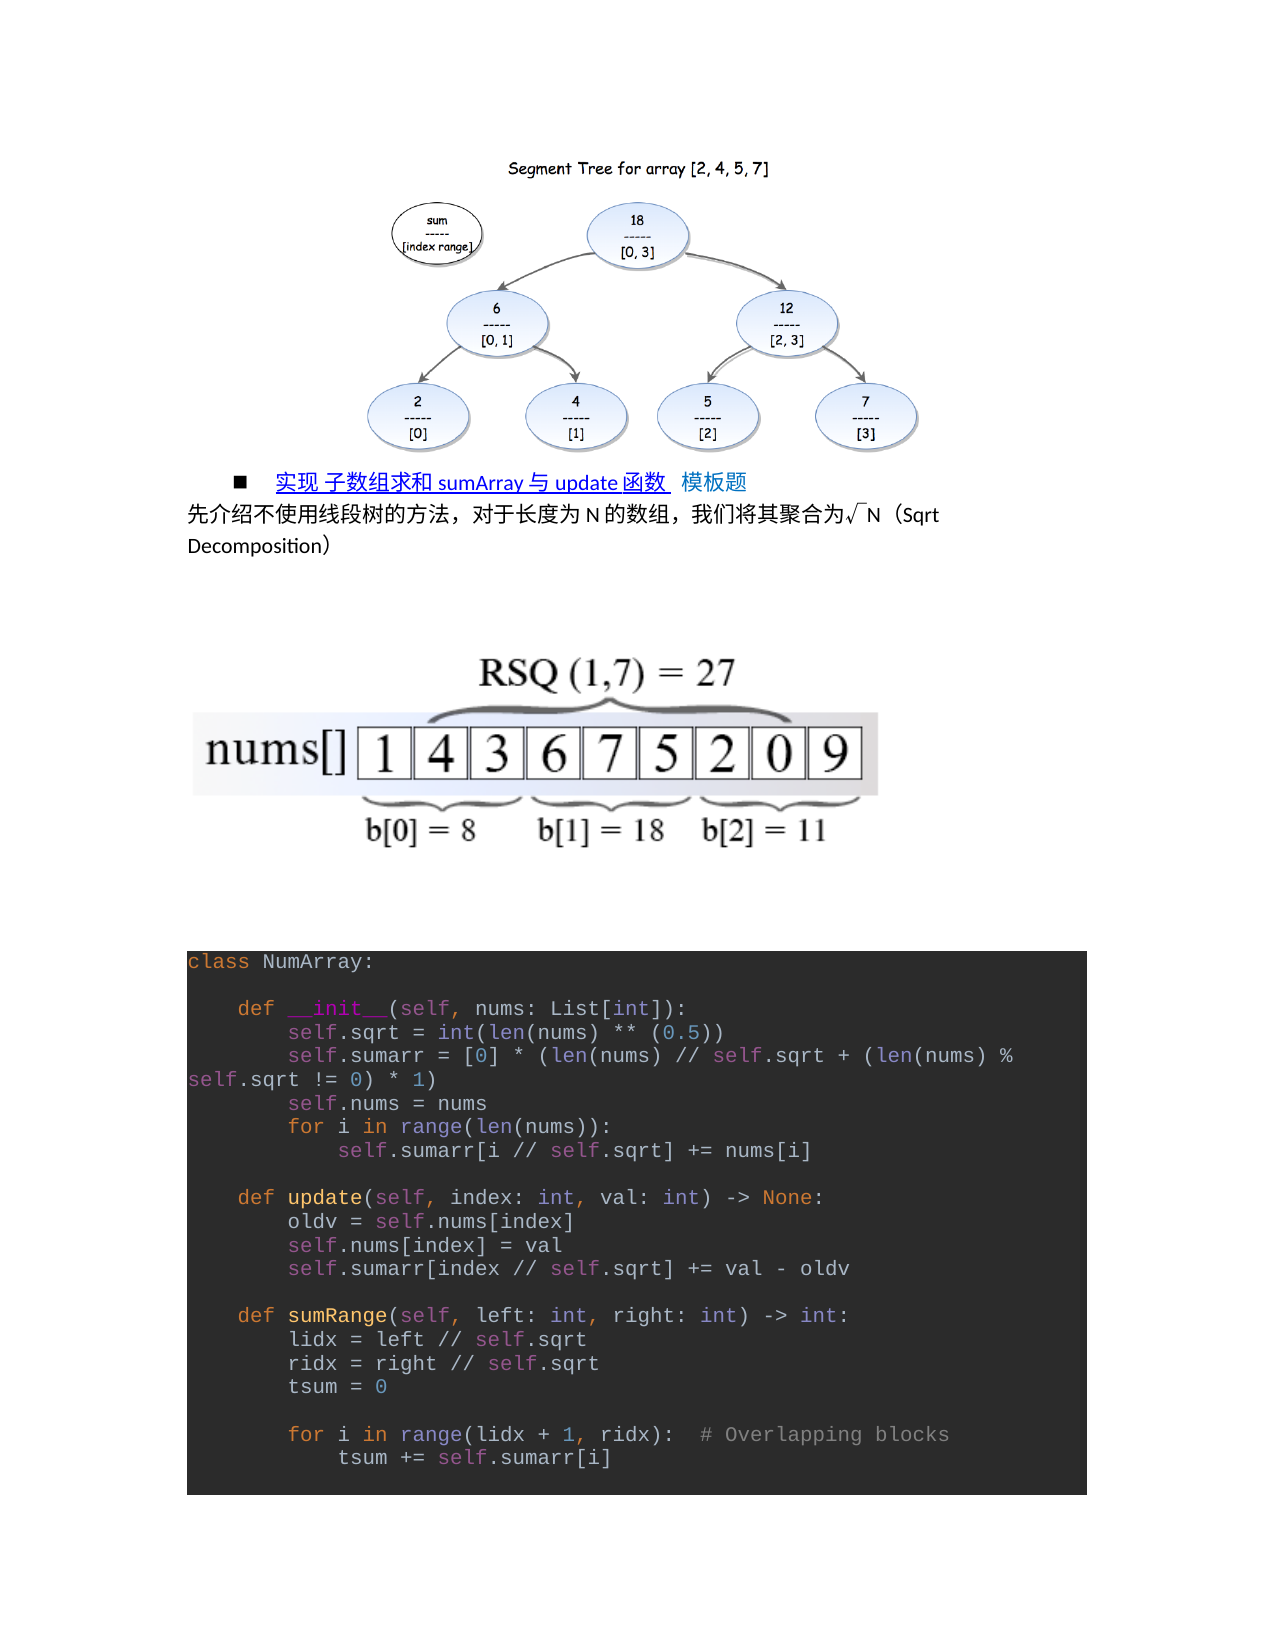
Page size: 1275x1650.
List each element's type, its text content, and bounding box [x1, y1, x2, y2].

text 先介绍不使用线段树的方法，对于长度为N的数组，我们将其聚合为√N（Sqrt Decomposition） [187, 497, 1087, 560]
picture [187, 560, 969, 951]
list 实现 子数组求和sumArray 与update函数 模板题 [232, 465, 1087, 497]
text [187, 951, 1087, 1495]
picture [187, 150, 1088, 465]
